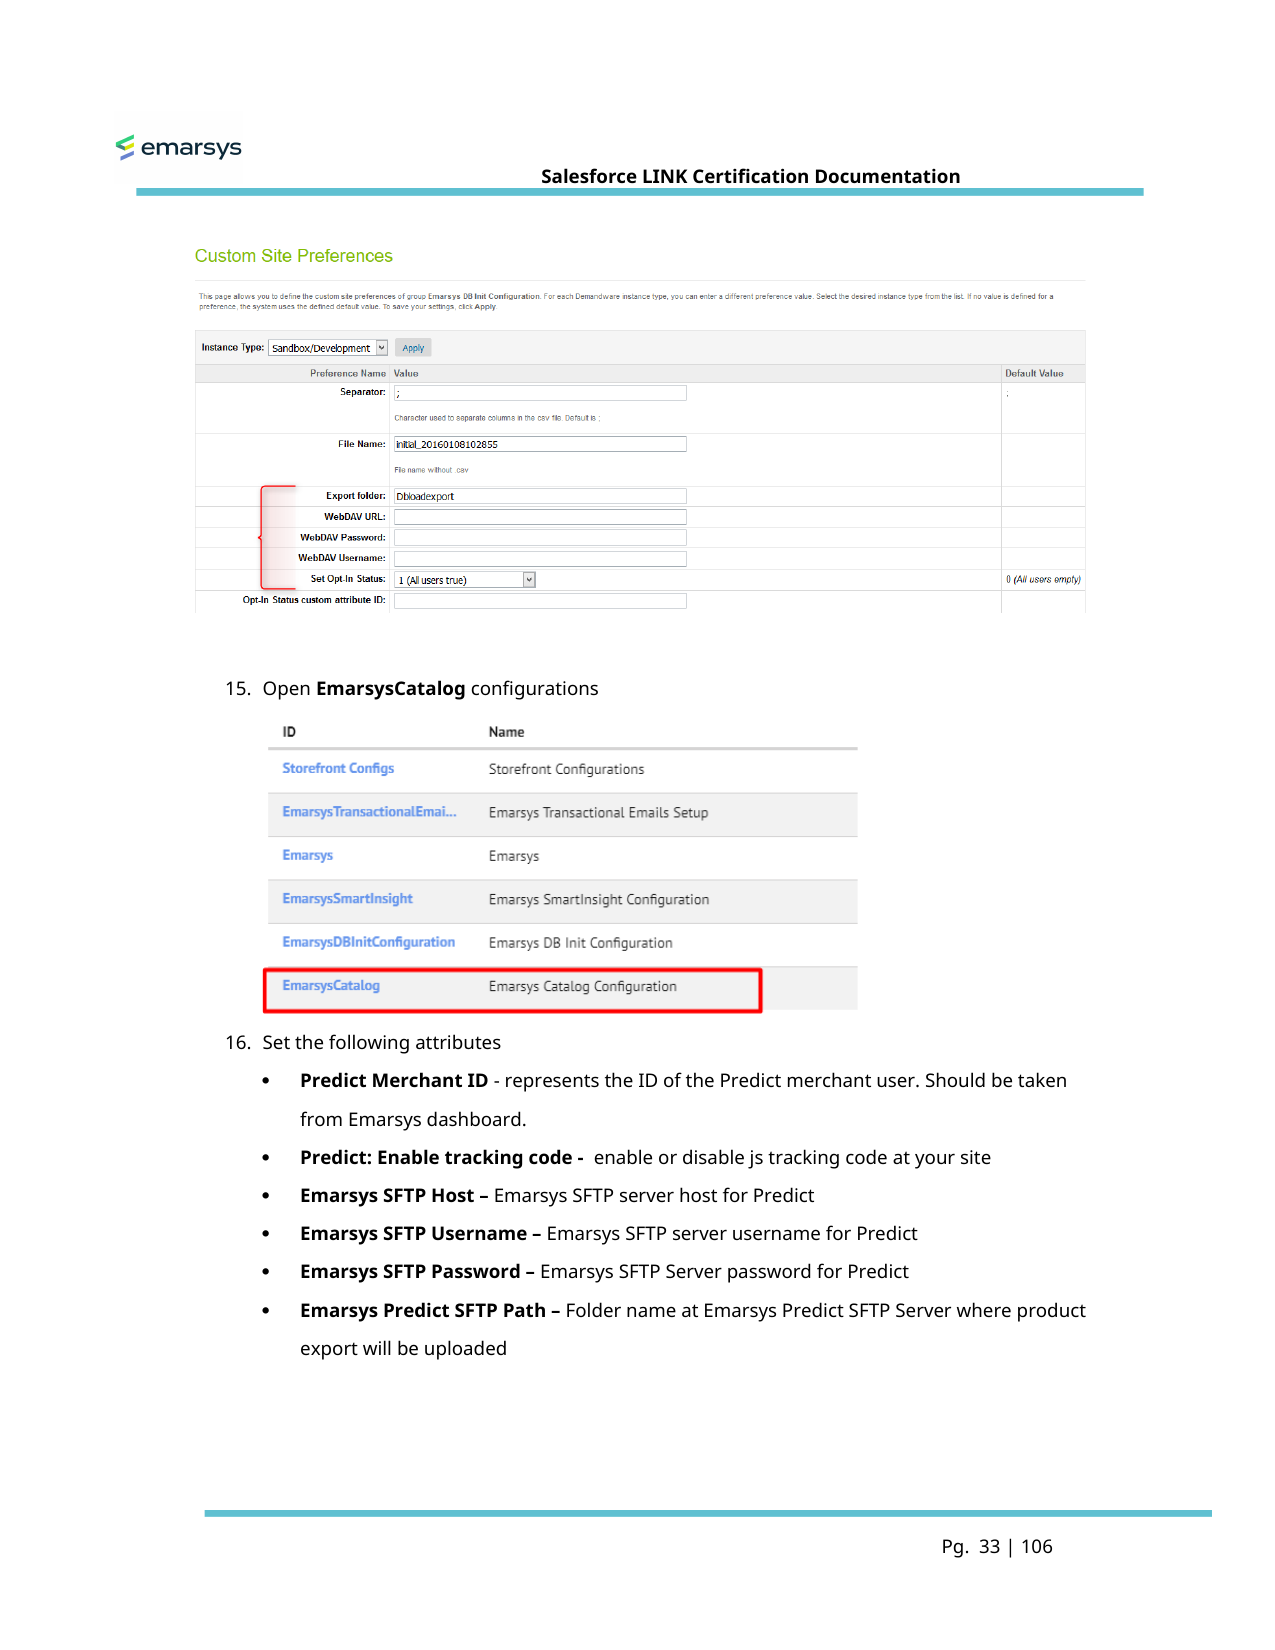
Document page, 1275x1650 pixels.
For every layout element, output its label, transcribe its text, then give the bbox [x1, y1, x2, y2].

list Predict: Enable tracking code - enable or disable js tracking code at your site [262, 1144, 1087, 1170]
list Set the following attributes [225, 1029, 1087, 1055]
picture [113, 111, 244, 184]
list Open EmarsysCatalog configurations [225, 676, 1087, 701]
list Emarsys SFTP Password – Emarsys SFTP Server password for Predict [262, 1259, 1087, 1284]
list Emarsys SFTP Host – Emarsys SFTP server host for Predict [262, 1182, 1087, 1208]
list Predict Merchant ID - represents the ID of the Predict merchant user. Should be taken from Emarsys dashboard. [262, 1068, 1087, 1131]
picture [262, 713, 858, 1017]
list Emarsys SFTP Username – Emarsys SFTP server username for Predict [262, 1221, 1087, 1246]
picture [136, 188, 1144, 196]
list Emarsys Predict SFTP Path – Folder name at Emarsys Predict SFTP Server where product export will be uploaded [262, 1297, 1087, 1361]
picture [204, 1510, 1212, 1517]
picture [187, 243, 1088, 613]
